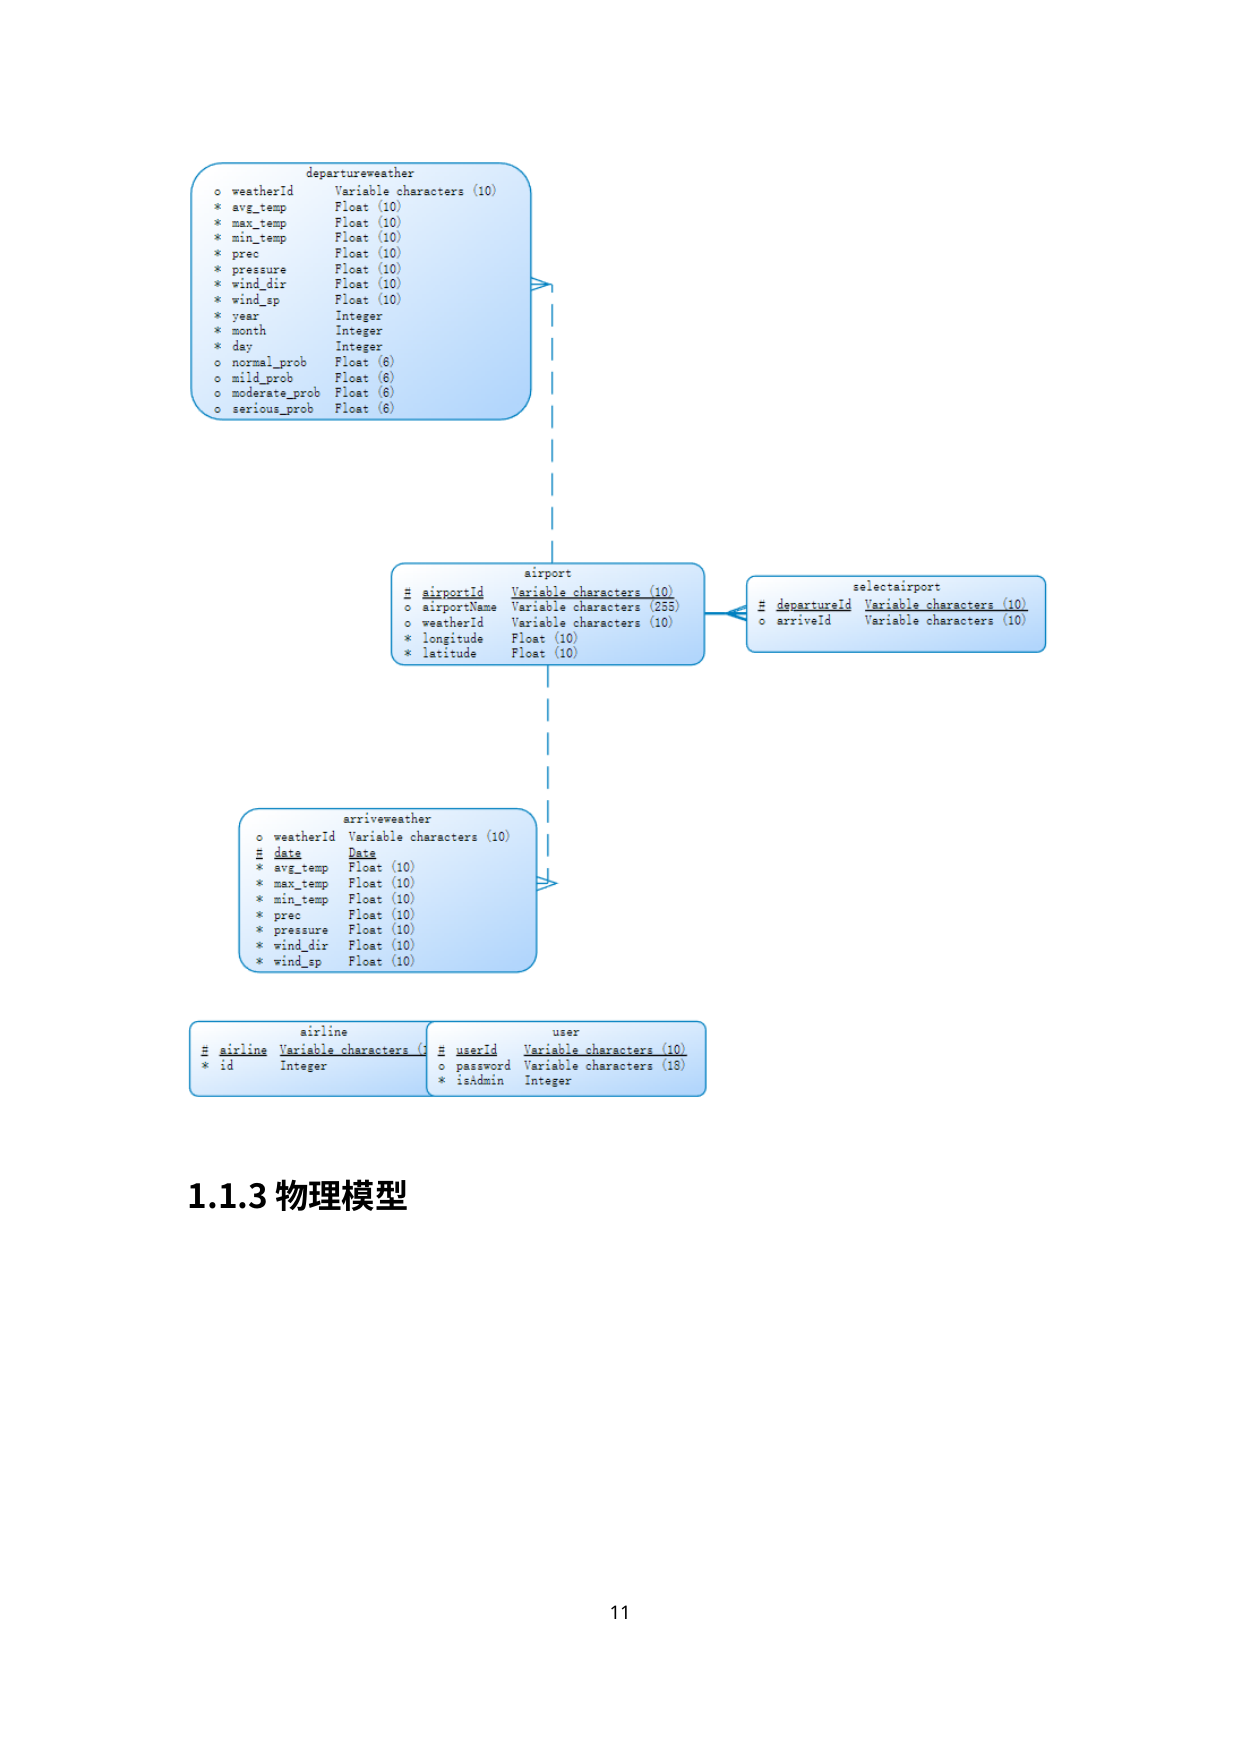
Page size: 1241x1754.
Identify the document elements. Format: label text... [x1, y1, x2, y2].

subtitle 1.1.3物理模型 [187, 1162, 1053, 1227]
picture [187, 159, 1053, 1114]
